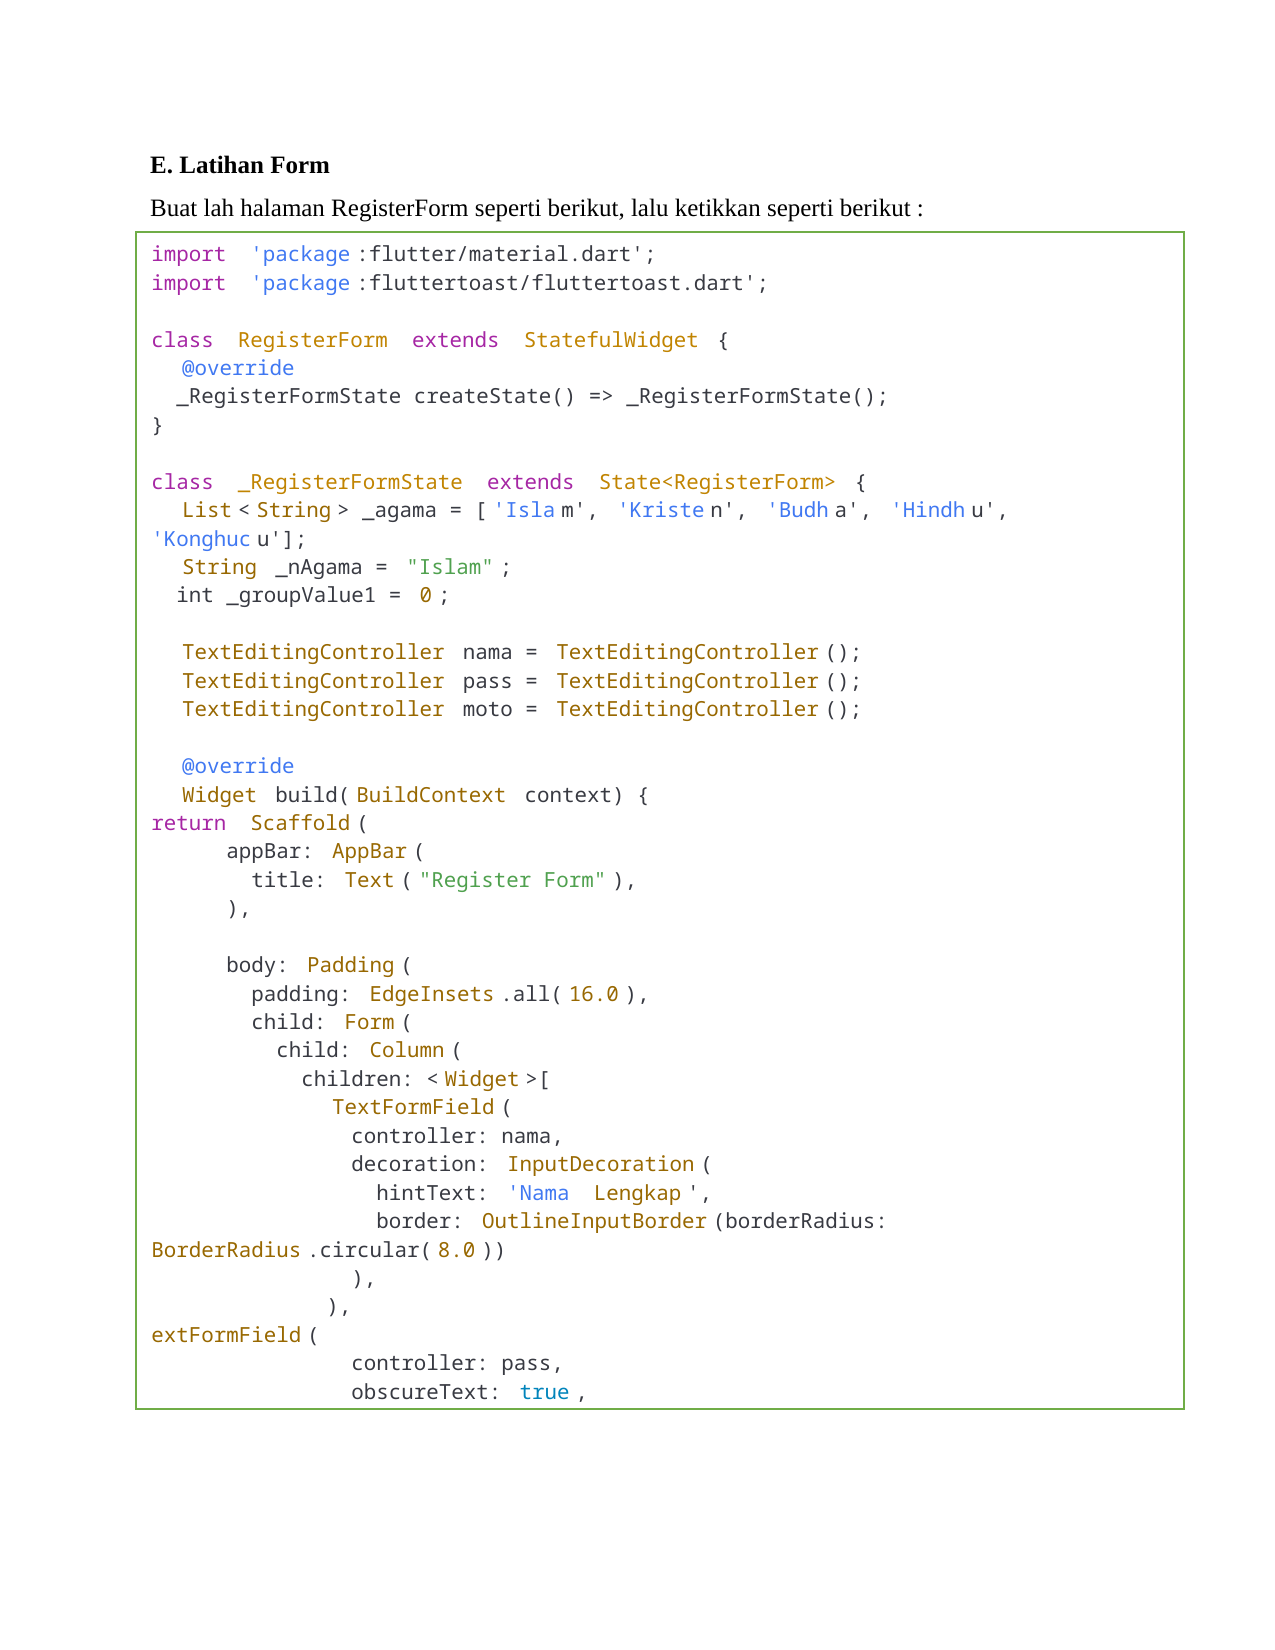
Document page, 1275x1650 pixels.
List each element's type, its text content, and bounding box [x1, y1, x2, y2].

text Buat lah halaman RegisterForm seperti berikut, lalu ketikkan seperti berikut : [150, 193, 1125, 222]
text E. Latihan Form [150, 150, 1125, 179]
